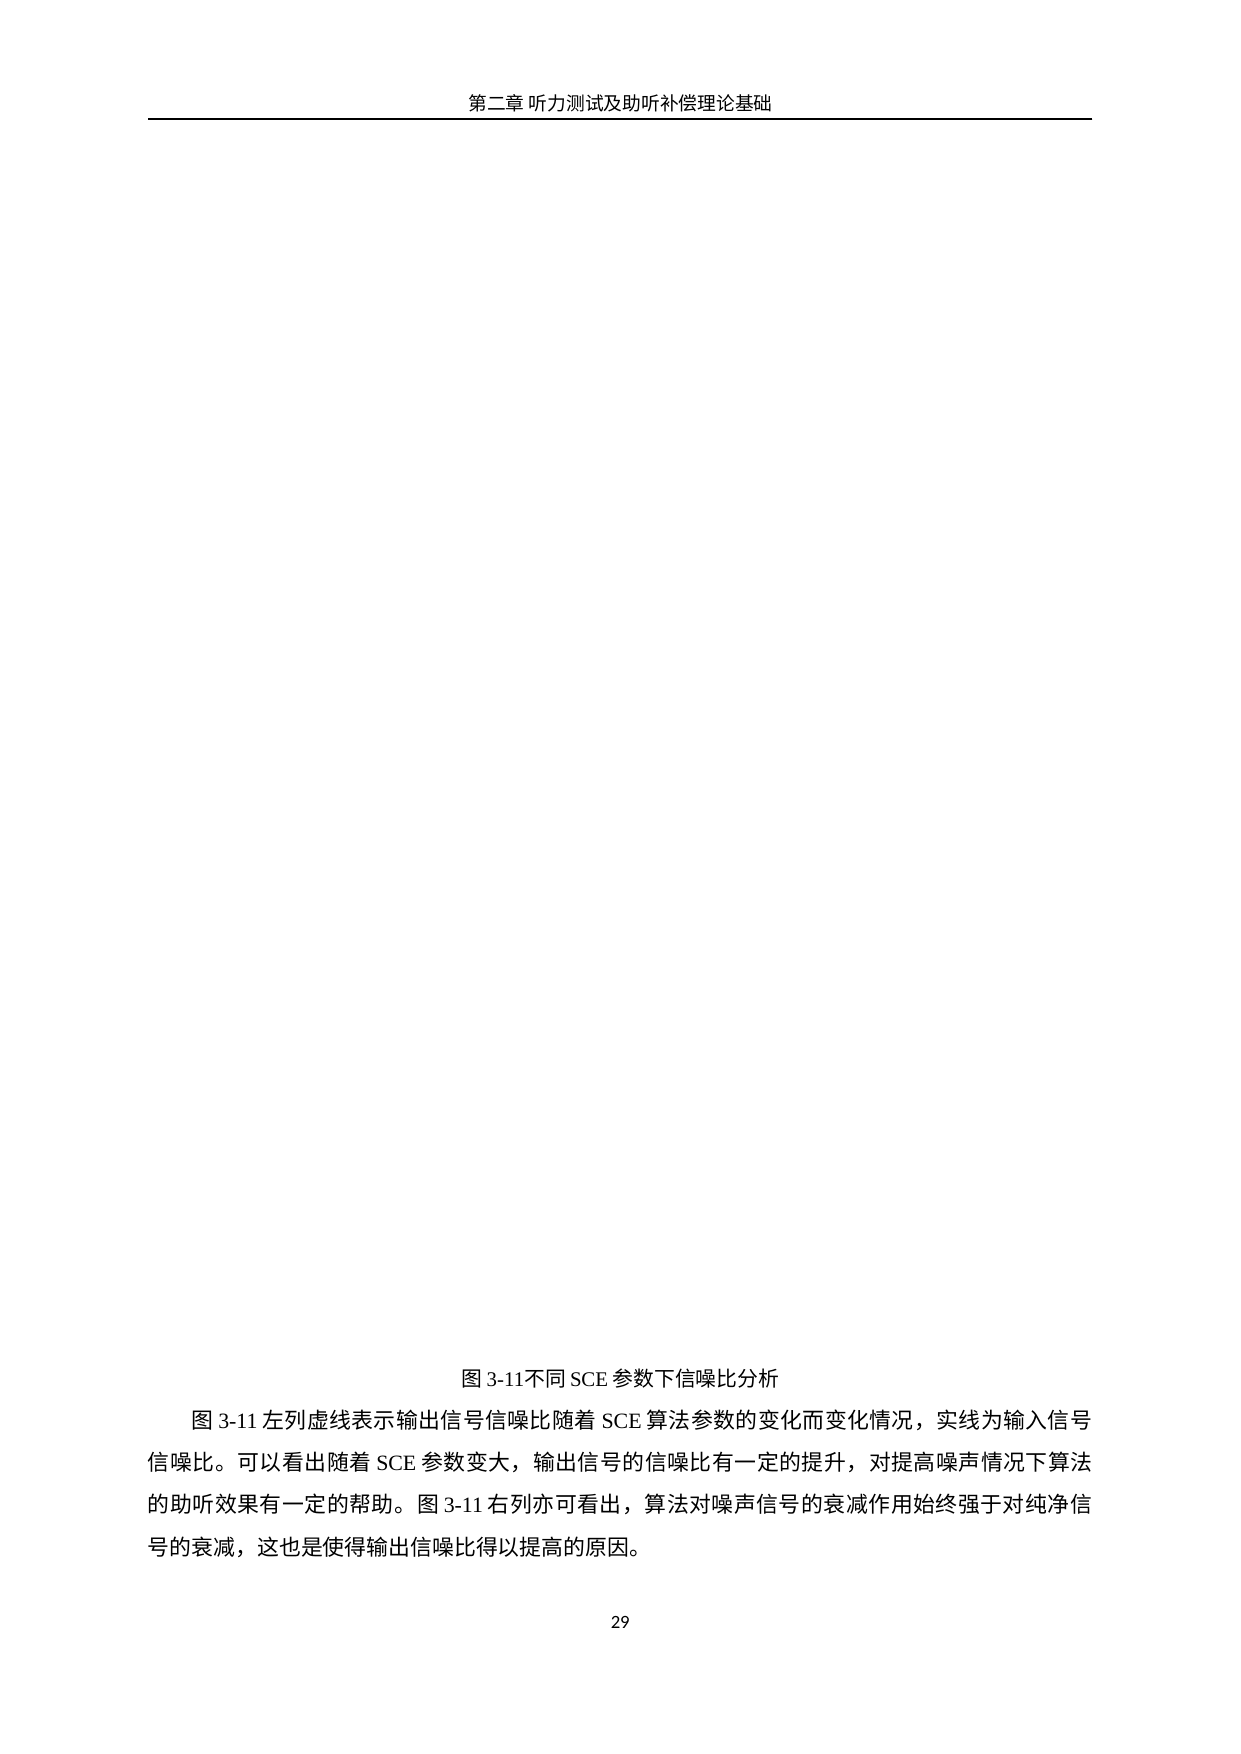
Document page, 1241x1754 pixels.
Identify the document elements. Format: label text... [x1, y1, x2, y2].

text 图3-11不同SCE参数下信噪比分析 [148, 1360, 1092, 1394]
list 图3-11左列虚线表示输出信号信噪比随着SCE算法参数的变化而变化情况，实线为输入信号信噪比。可以看出随着SCE参数变大，输出信号的信噪比有一定的提升，对提高噪声情况下算法的助听效果有一定的帮助。图3-11右列亦可看出，算法对噪声信号的衰减作用始终强于对纯净信号的衰减，这也是使得输出信噪比得以提高的原因。 [148, 1402, 1092, 1563]
